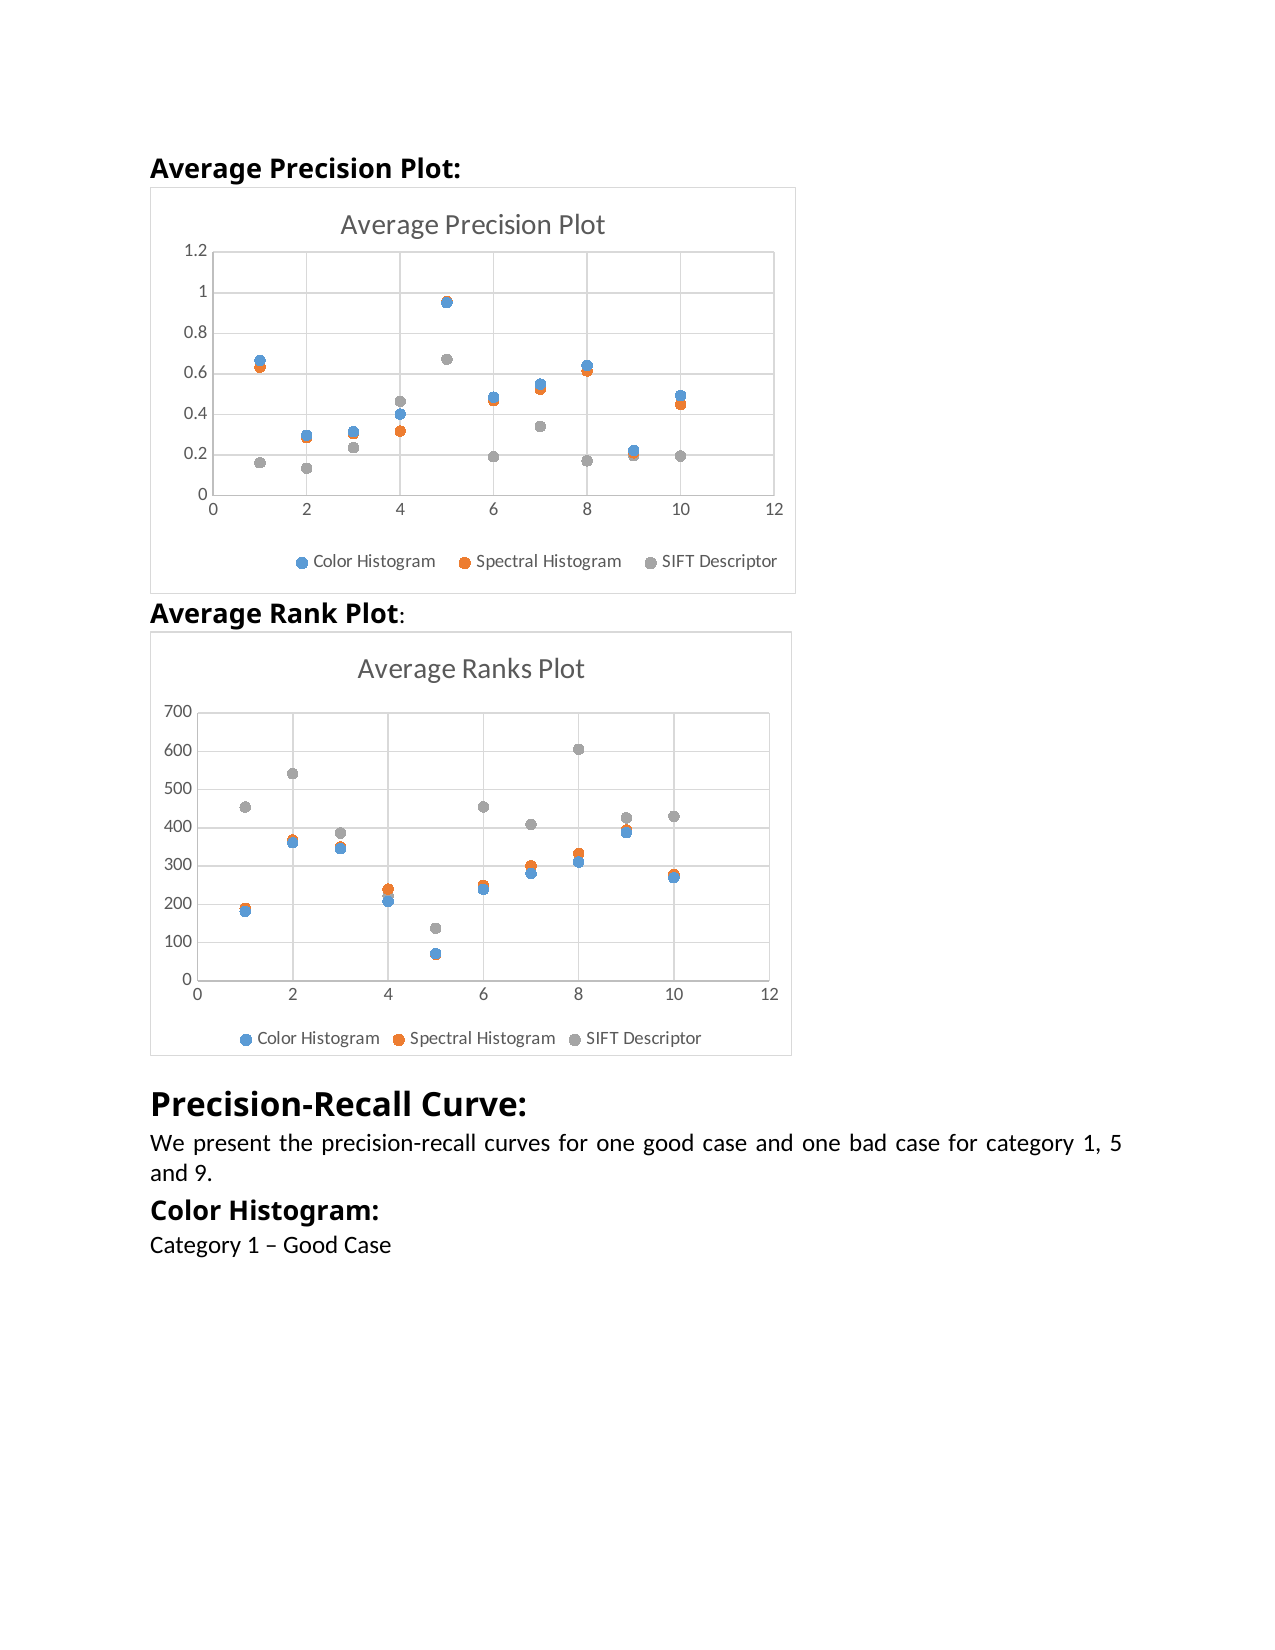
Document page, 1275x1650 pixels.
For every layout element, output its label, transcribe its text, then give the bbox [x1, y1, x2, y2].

text We present the precision-recall curves for one good case and one bad case for category 1, 5 and 9. [150, 1127, 1125, 1188]
text Category 1 – Good Case [150, 1229, 1125, 1259]
subtitle Average Precision Plot: [150, 150, 1125, 187]
text Average Rank Plot: [150, 594, 1125, 631]
subtitle Precision-Recall Curve: [150, 1081, 1125, 1127]
subtitle Color Histogram: [150, 1192, 1125, 1229]
